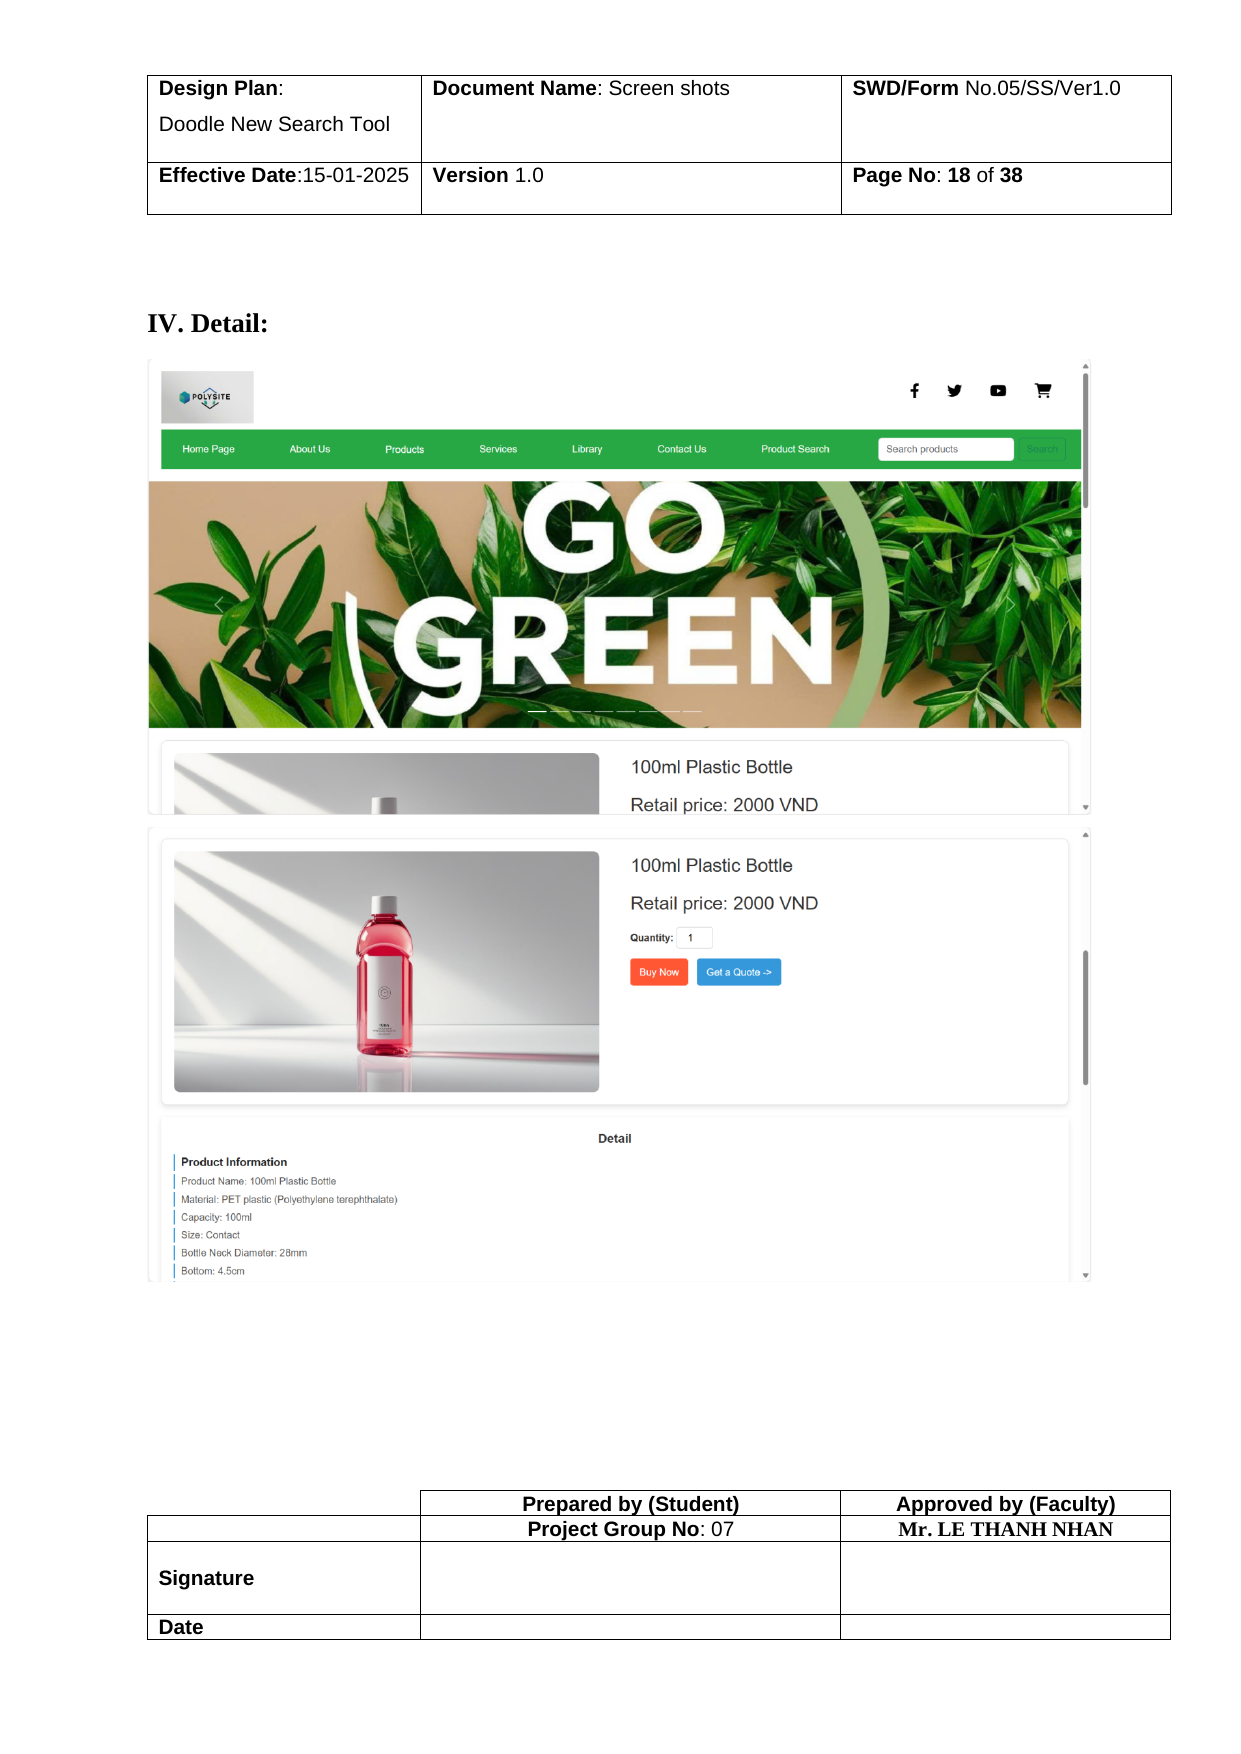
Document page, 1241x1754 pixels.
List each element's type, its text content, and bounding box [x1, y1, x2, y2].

picture [147, 827, 1092, 1282]
list Detail: [147, 307, 1093, 338]
picture [147, 359, 1092, 815]
